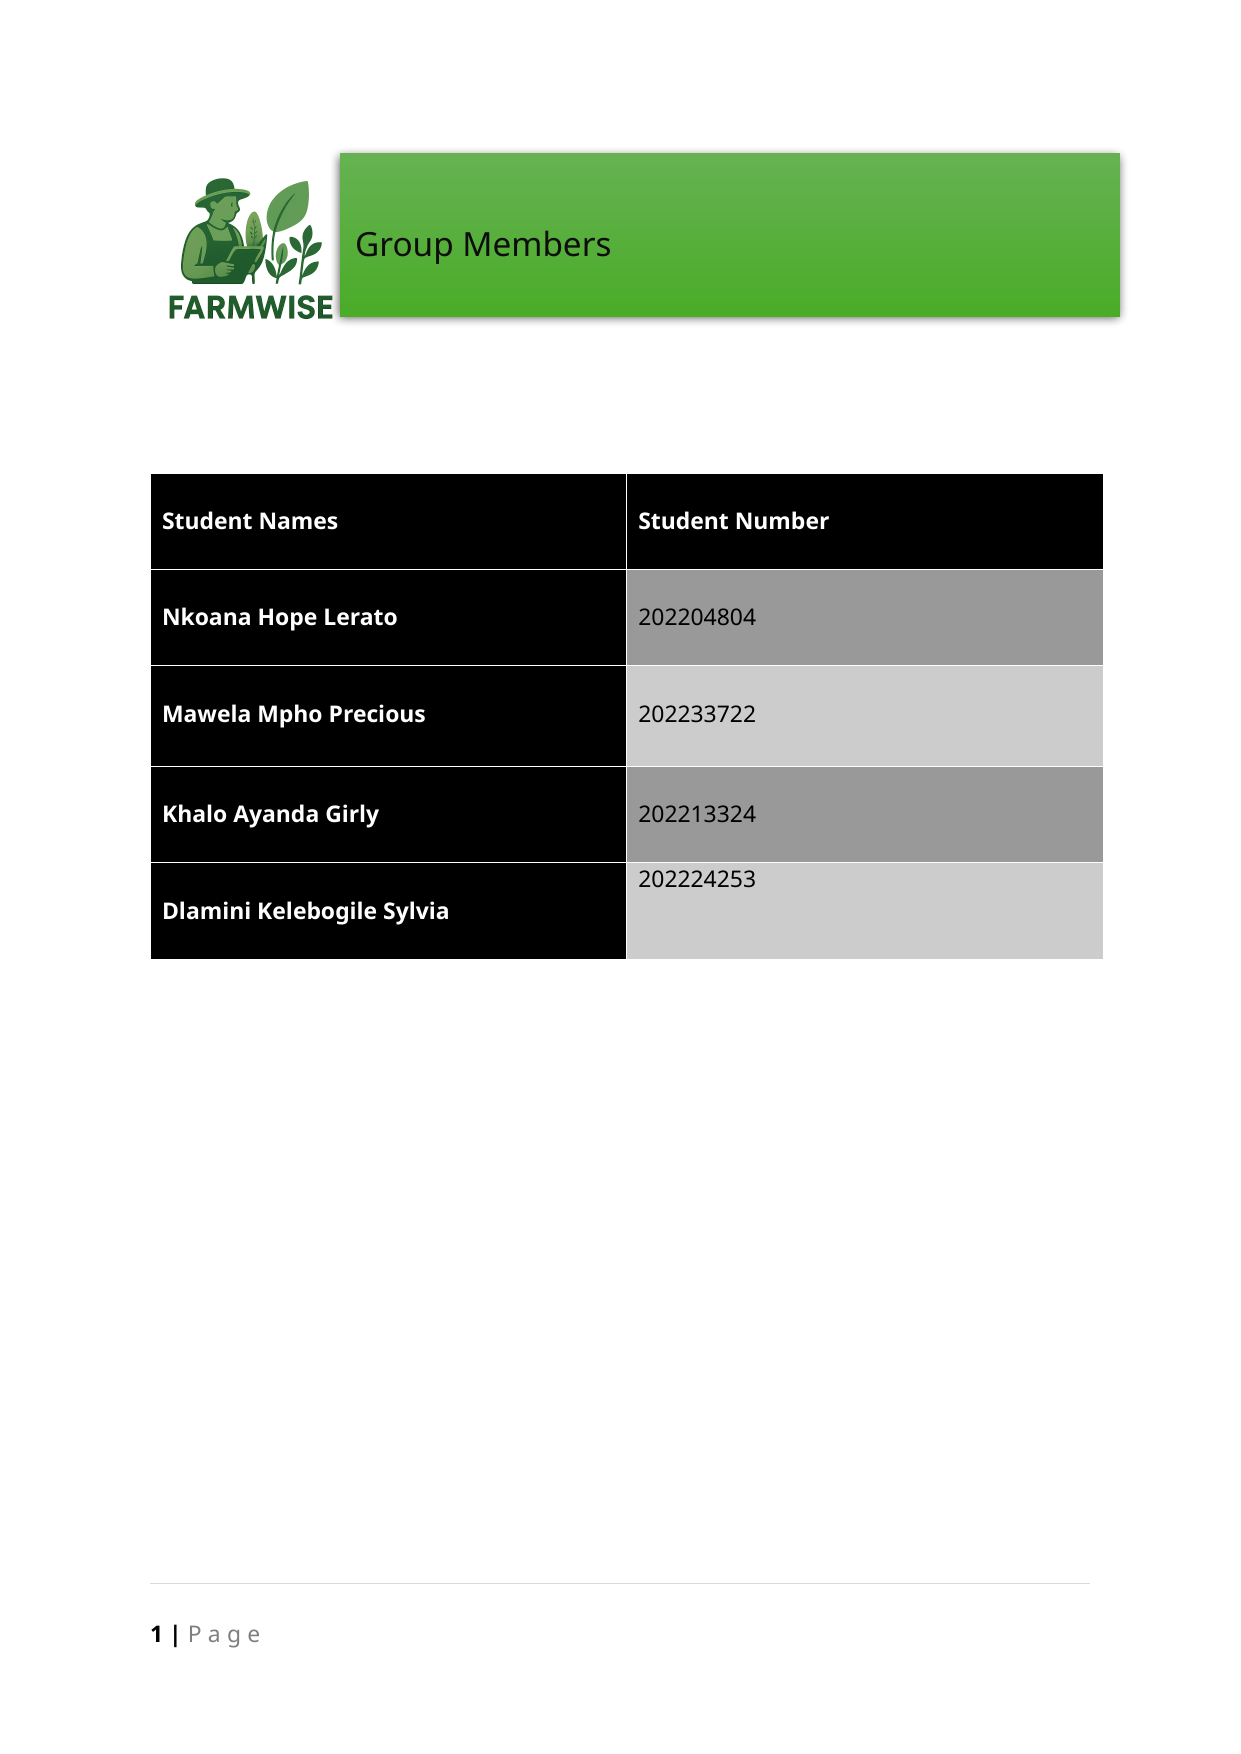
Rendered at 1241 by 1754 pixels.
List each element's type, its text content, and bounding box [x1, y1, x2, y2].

table_cell 202233722 [627, 666, 1103, 766]
table_cell 202224253 [627, 863, 1103, 959]
table_header Student Number [627, 474, 1103, 569]
table_cell Nkoana Hope Lerato [151, 570, 626, 665]
table_cell 202213324 [627, 767, 1103, 862]
table_cell 202204804 [627, 570, 1103, 665]
table_header Student Names [151, 474, 626, 569]
table_cell Dlamini Kelebogile Sylvia [151, 863, 626, 959]
picture [150, 150, 353, 353]
table_cell Khalo Ayanda Girly [151, 767, 626, 862]
table_cell Mawela Mpho Precious [151, 666, 626, 766]
